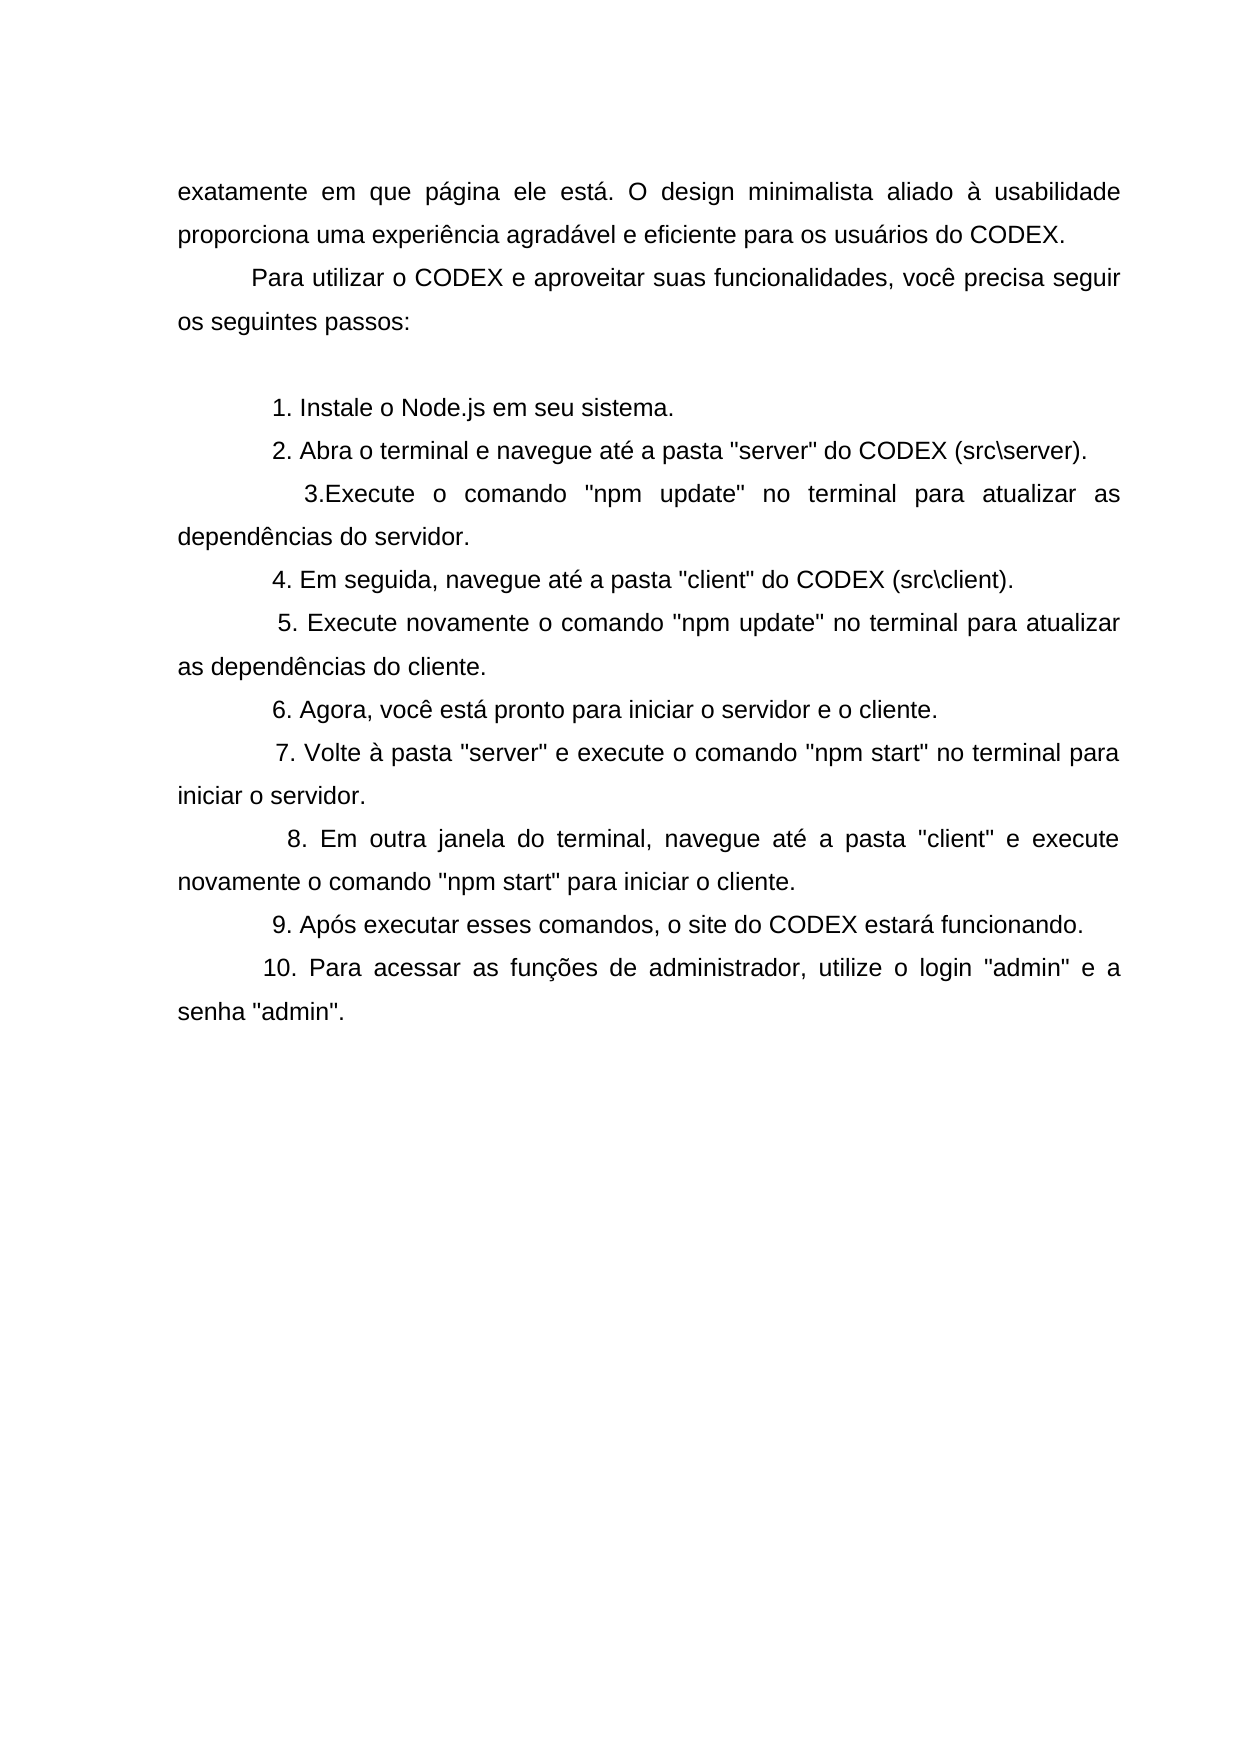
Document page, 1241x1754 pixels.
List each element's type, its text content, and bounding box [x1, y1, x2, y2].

text Para utilizar o CODEX e aproveitar suas funcionalidades, você precisa seguir os seguintes passos: [177, 263, 1122, 335]
text 9. Após executar esses comandos, o site do CODEX estará funcionando. [177, 910, 1122, 939]
text 3.Execute o comando "npm update" no terminal para atualizar as dependências do servidor. [177, 479, 1122, 551]
text 10. Para acessar as funções de administrador, utilize o login "admin" e a senha "admin". [177, 953, 1122, 1025]
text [177, 177, 1122, 249]
text 7. Volte à pasta "server" e execute o comando "npm start" no terminal para iniciar o servidor. [177, 738, 1122, 810]
text 8. Em outra janela do terminal, navegue até a pasta "client" e execute novamente o comando "npm start" para iniciar o cliente. [177, 824, 1122, 896]
text 1. Instale o Node.js em seu sistema. [177, 393, 1122, 422]
text 5. Execute novamente o comando "npm update" no terminal para atualizar as dependências do cliente. [177, 608, 1122, 680]
text 6. Agora, você está pronto para iniciar o servidor e o cliente. [177, 695, 1122, 723]
text 4. Em seguida, navegue até a pasta "client" do CODEX (src\client). [177, 565, 1122, 594]
text 2. Abra o terminal e navegue até a pasta "server" do CODEX (src\server). [177, 436, 1122, 465]
